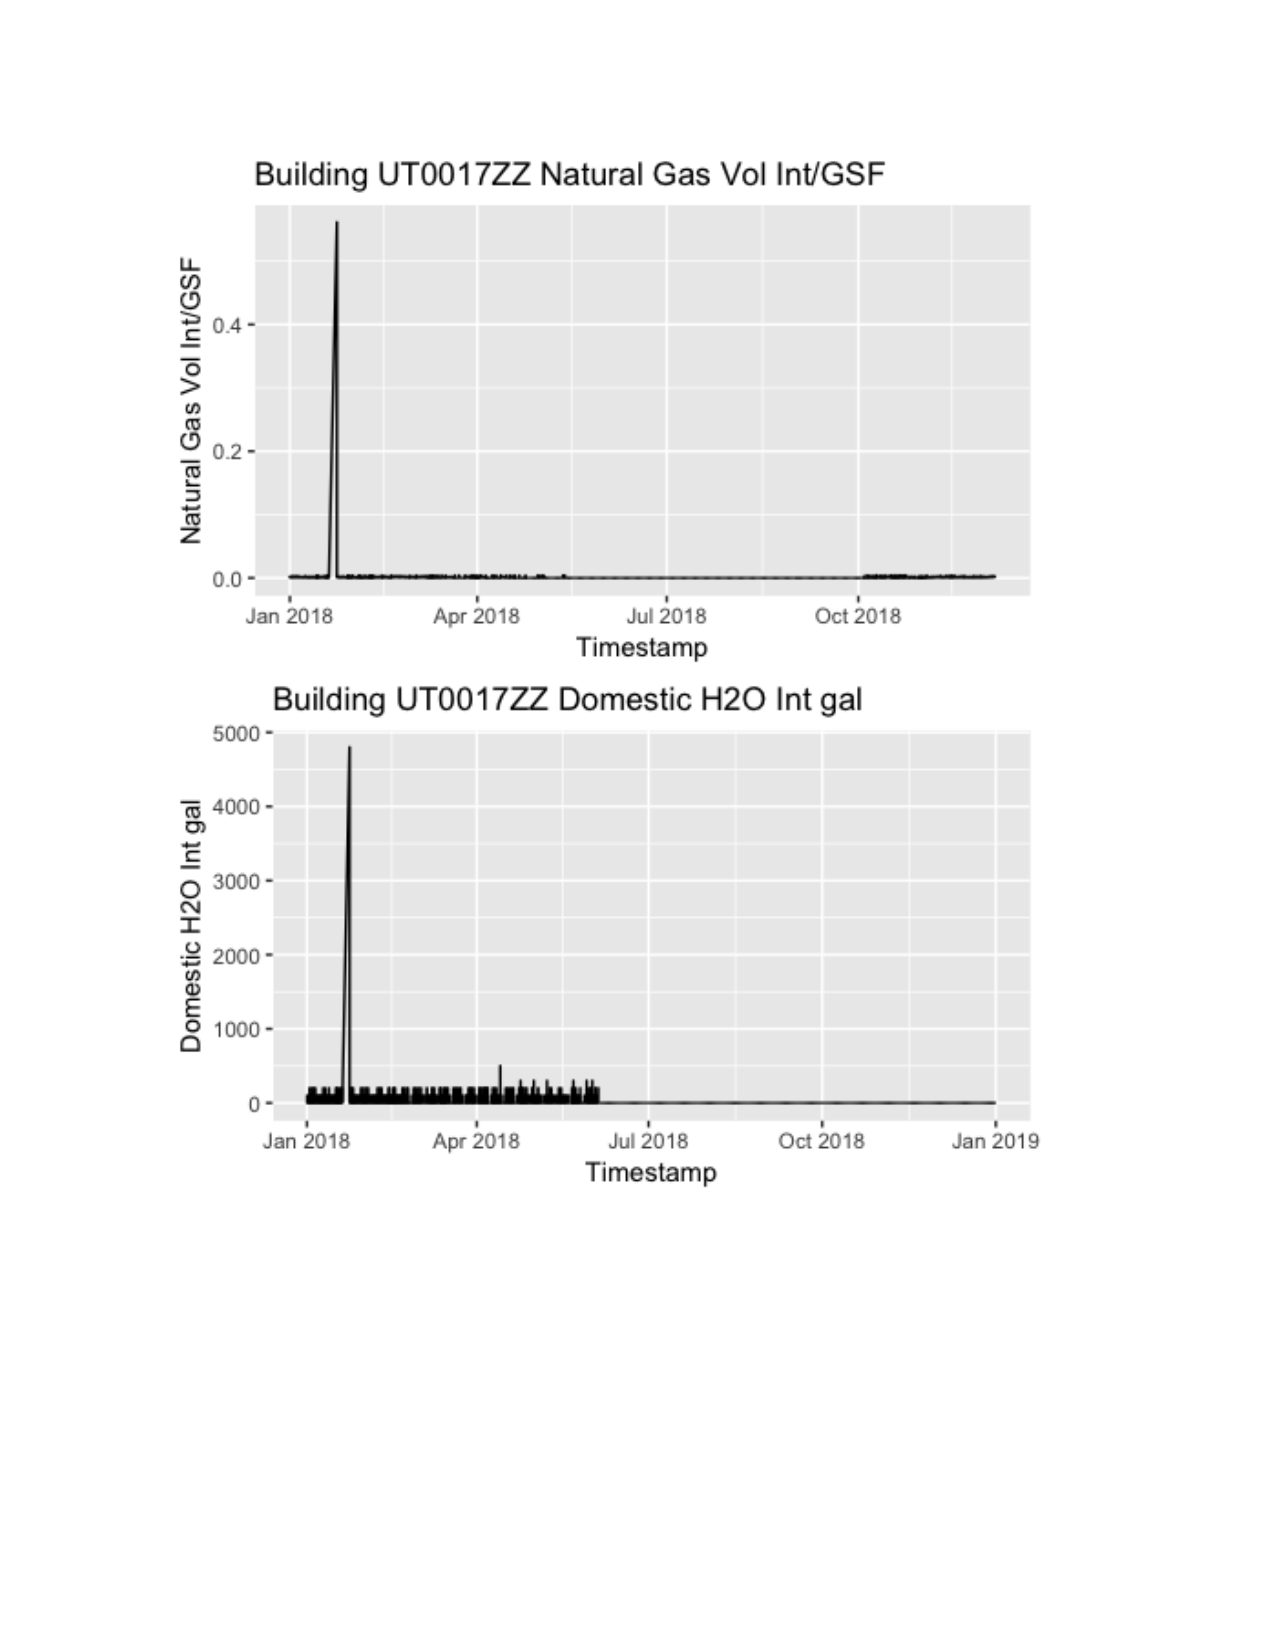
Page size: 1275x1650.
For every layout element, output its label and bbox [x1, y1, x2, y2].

picture [168, 150, 1044, 1200]
